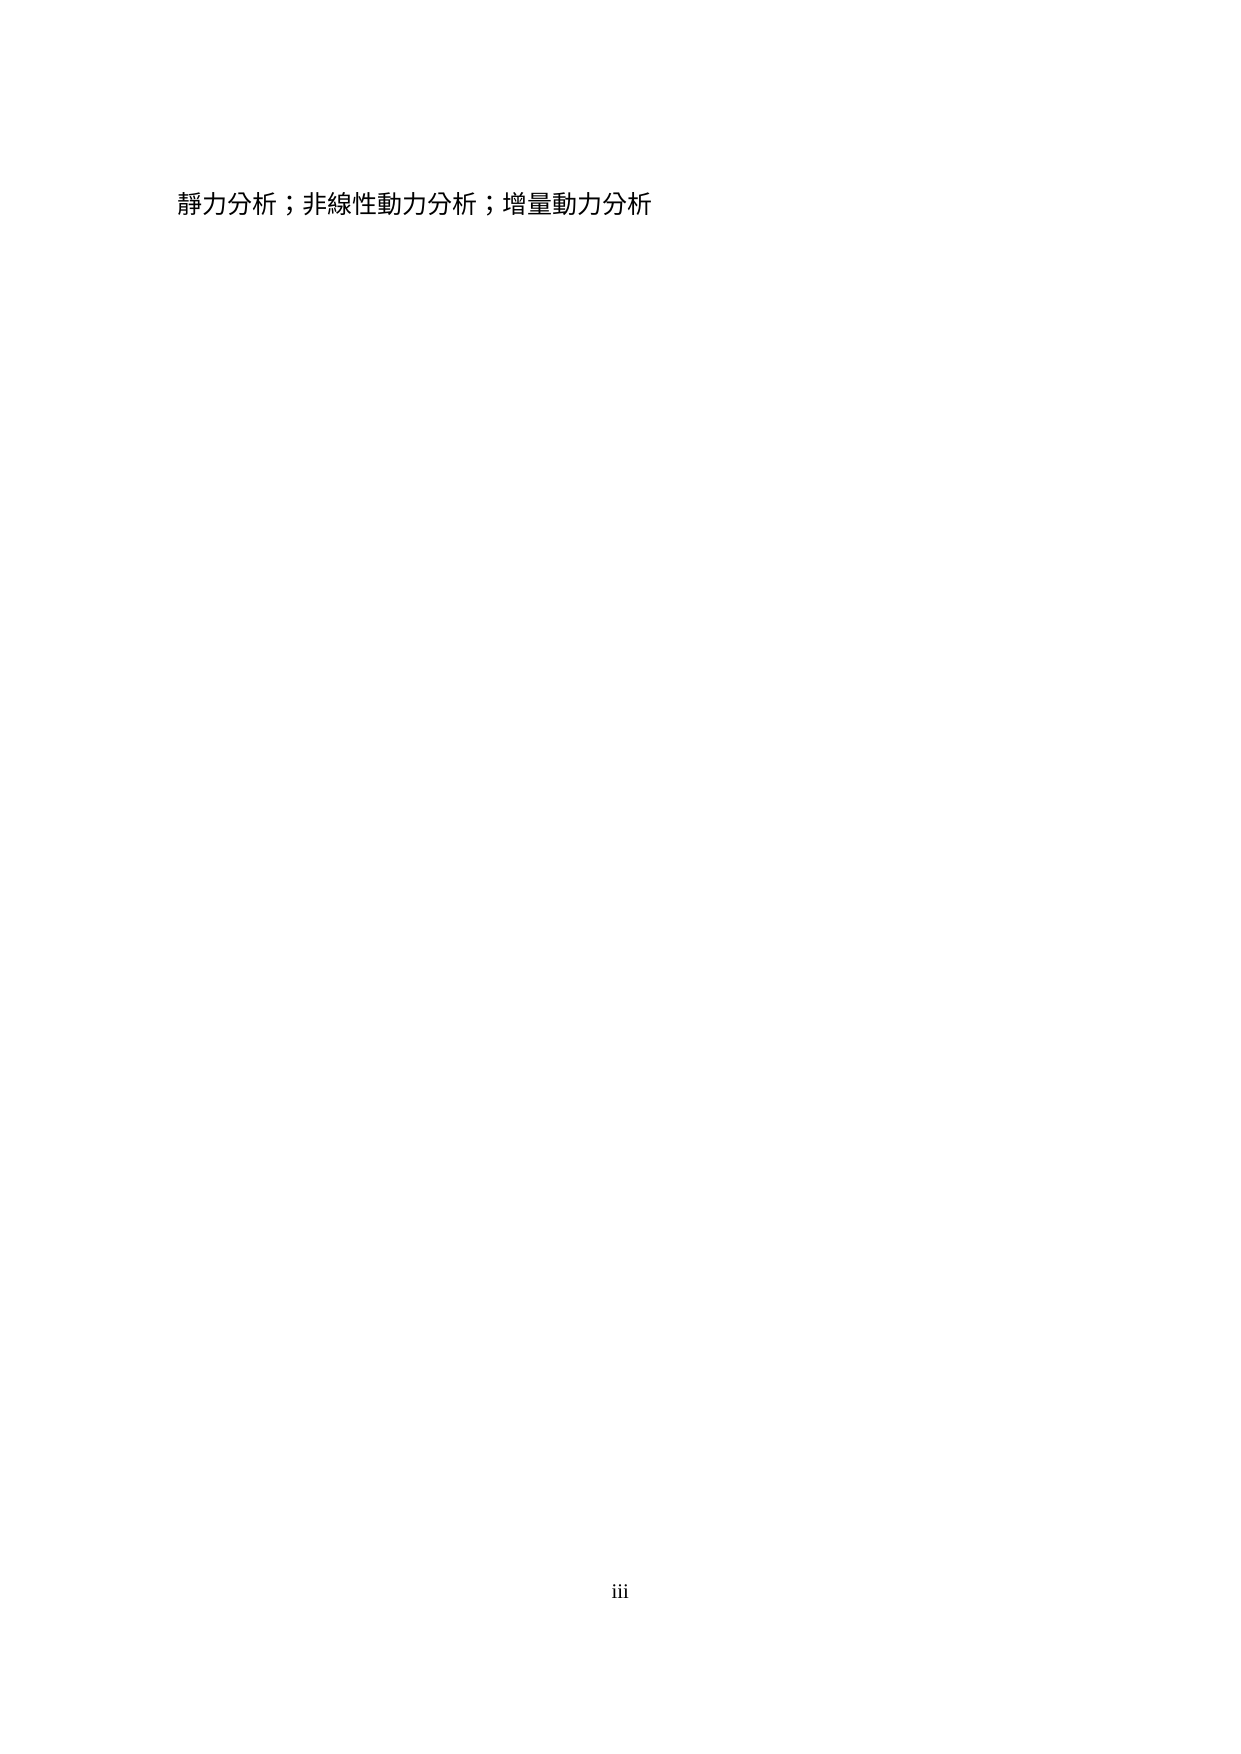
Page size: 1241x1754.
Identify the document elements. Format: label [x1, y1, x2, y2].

text [177, 184, 1063, 222]
